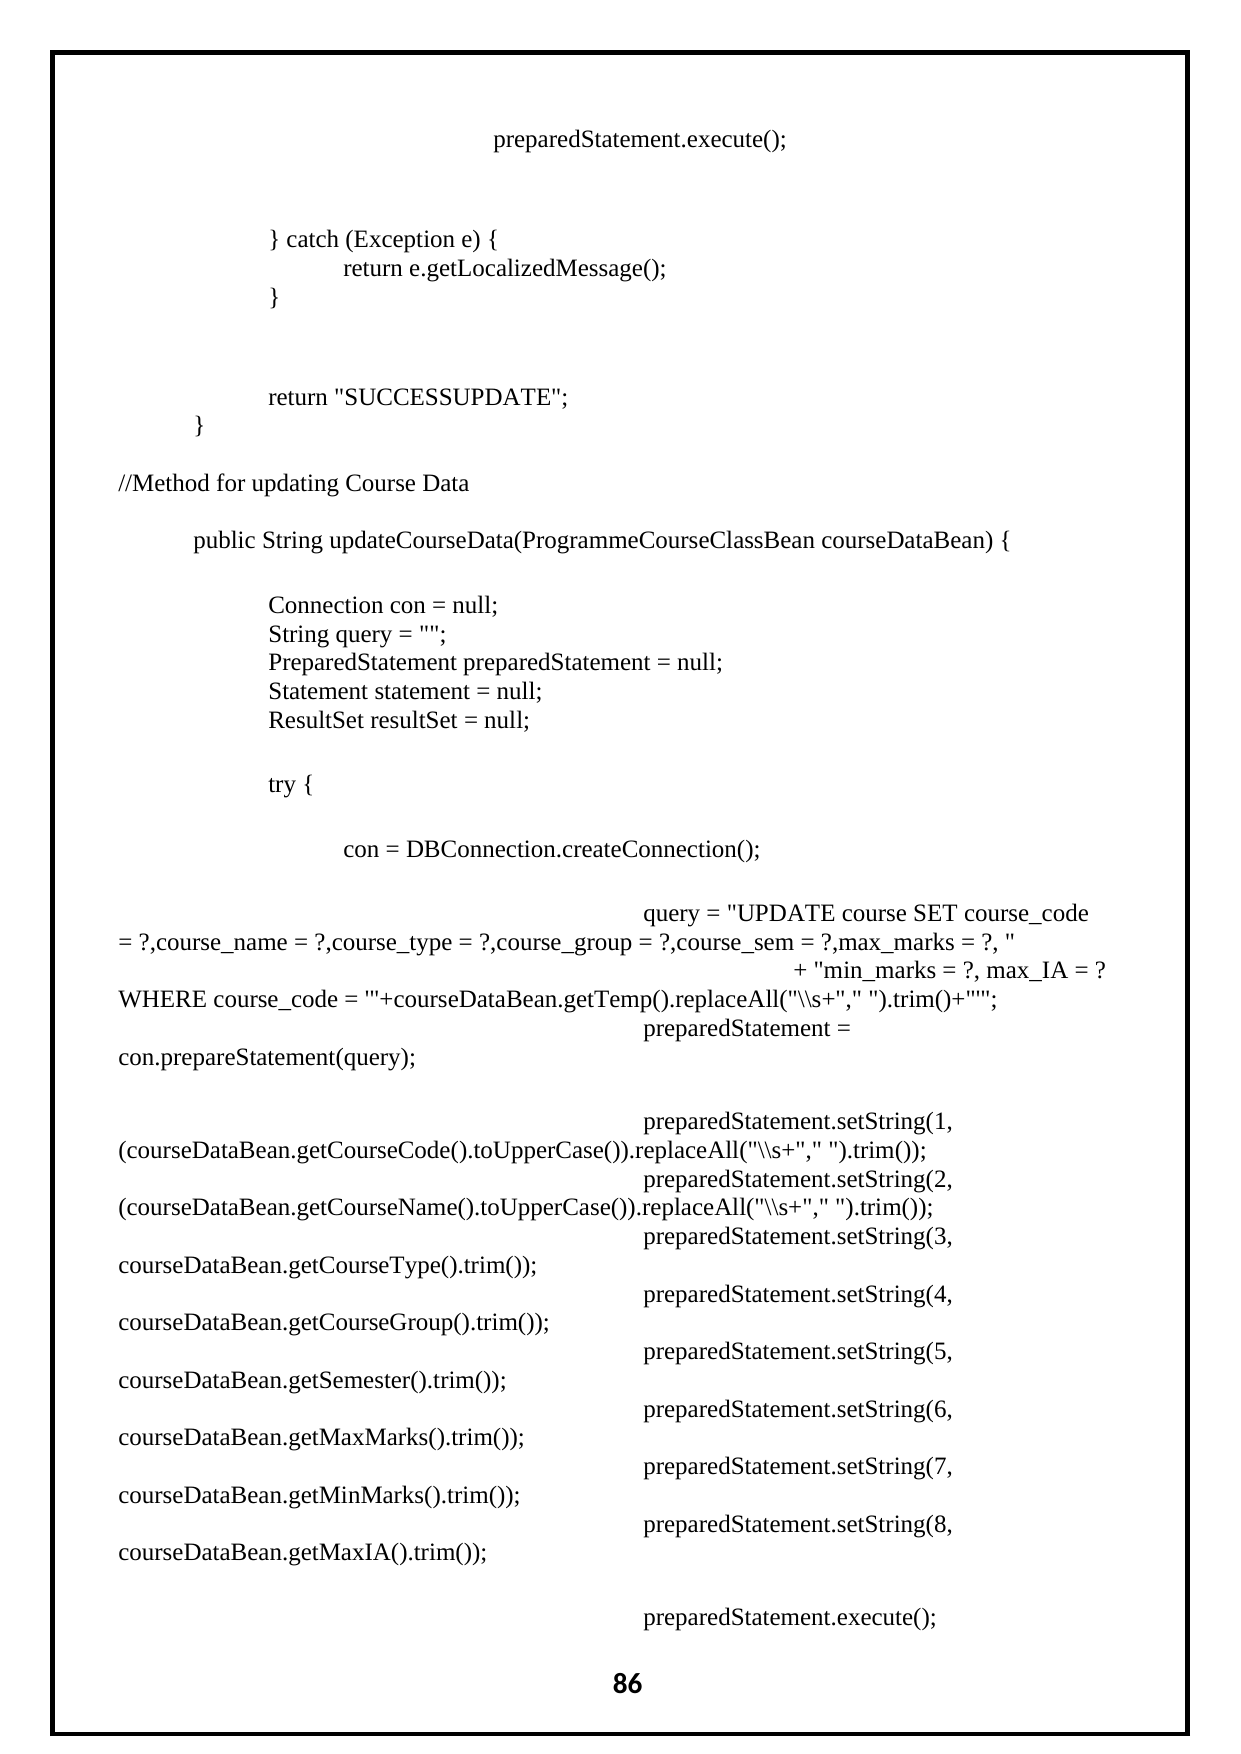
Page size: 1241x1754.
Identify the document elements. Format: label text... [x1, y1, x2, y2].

text preparedStatement.execute(); [118, 124, 1137, 153]
text preparedStatement = con.prepareStatement(query); [118, 1013, 1137, 1071]
text con = DBConnection.createConnection(); [118, 834, 1137, 862]
text Connection con = null; [118, 590, 1137, 619]
text public String updateCourseData(ProgrammeCourseClassBean courseDataBean) { [118, 526, 1137, 554]
text return "SUCCESSUPDATE"; [118, 382, 1137, 411]
text PreparedStatement preparedStatement = null; [118, 647, 1137, 676]
text Statement statement = null; [118, 676, 1137, 705]
text preparedStatement.setString(1, (courseDataBean.getCourseCode().toUpperCase()).replaceAll("\\s+"," ").trim()); [118, 1106, 1137, 1164]
text + "min_marks = ?, max_IA = ? WHERE course_code = '"+courseDataBean.getTemp().replaceAll("\\s+"," ").trim()+"'"; [118, 956, 1137, 1013]
text preparedStatement.setString(2, (courseDataBean.getCourseName().toUpperCase()).replaceAll("\\s+"," ").trim()); [118, 1164, 1137, 1221]
text preparedStatement.setString(7, courseDataBean.getMinMarks().trim()); [118, 1451, 1137, 1509]
text return e.getLocalizedMessage(); [118, 253, 1137, 282]
text query = "UPDATE course SET course_code = ?,course_name = ?,course_type = ?,course_group = ?,course_sem = ?,max_marks = ?, " [118, 898, 1137, 956]
text ResultSet resultSet = null; [118, 705, 1137, 734]
text try { [118, 769, 1137, 798]
text String query = ""; [118, 619, 1137, 647]
text } [118, 282, 1137, 311]
text } catch (Exception e) { [118, 224, 1137, 253]
text preparedStatement.setString(4, courseDataBean.getCourseGroup().trim()); [118, 1279, 1137, 1336]
text //Method for updating Course Data [118, 468, 1137, 497]
text preparedStatement.setString(8, courseDataBean.getMaxIA().trim()); [118, 1509, 1137, 1566]
text preparedStatement.setString(6, courseDataBean.getMaxMarks().trim()); [118, 1394, 1137, 1451]
text preparedStatement.setString(3, courseDataBean.getCourseType().trim()); [118, 1221, 1137, 1279]
text preparedStatement.execute(); [118, 1602, 1137, 1631]
text preparedStatement.setString(5, courseDataBean.getSemester().trim()); [118, 1336, 1137, 1394]
text } [118, 411, 1137, 439]
